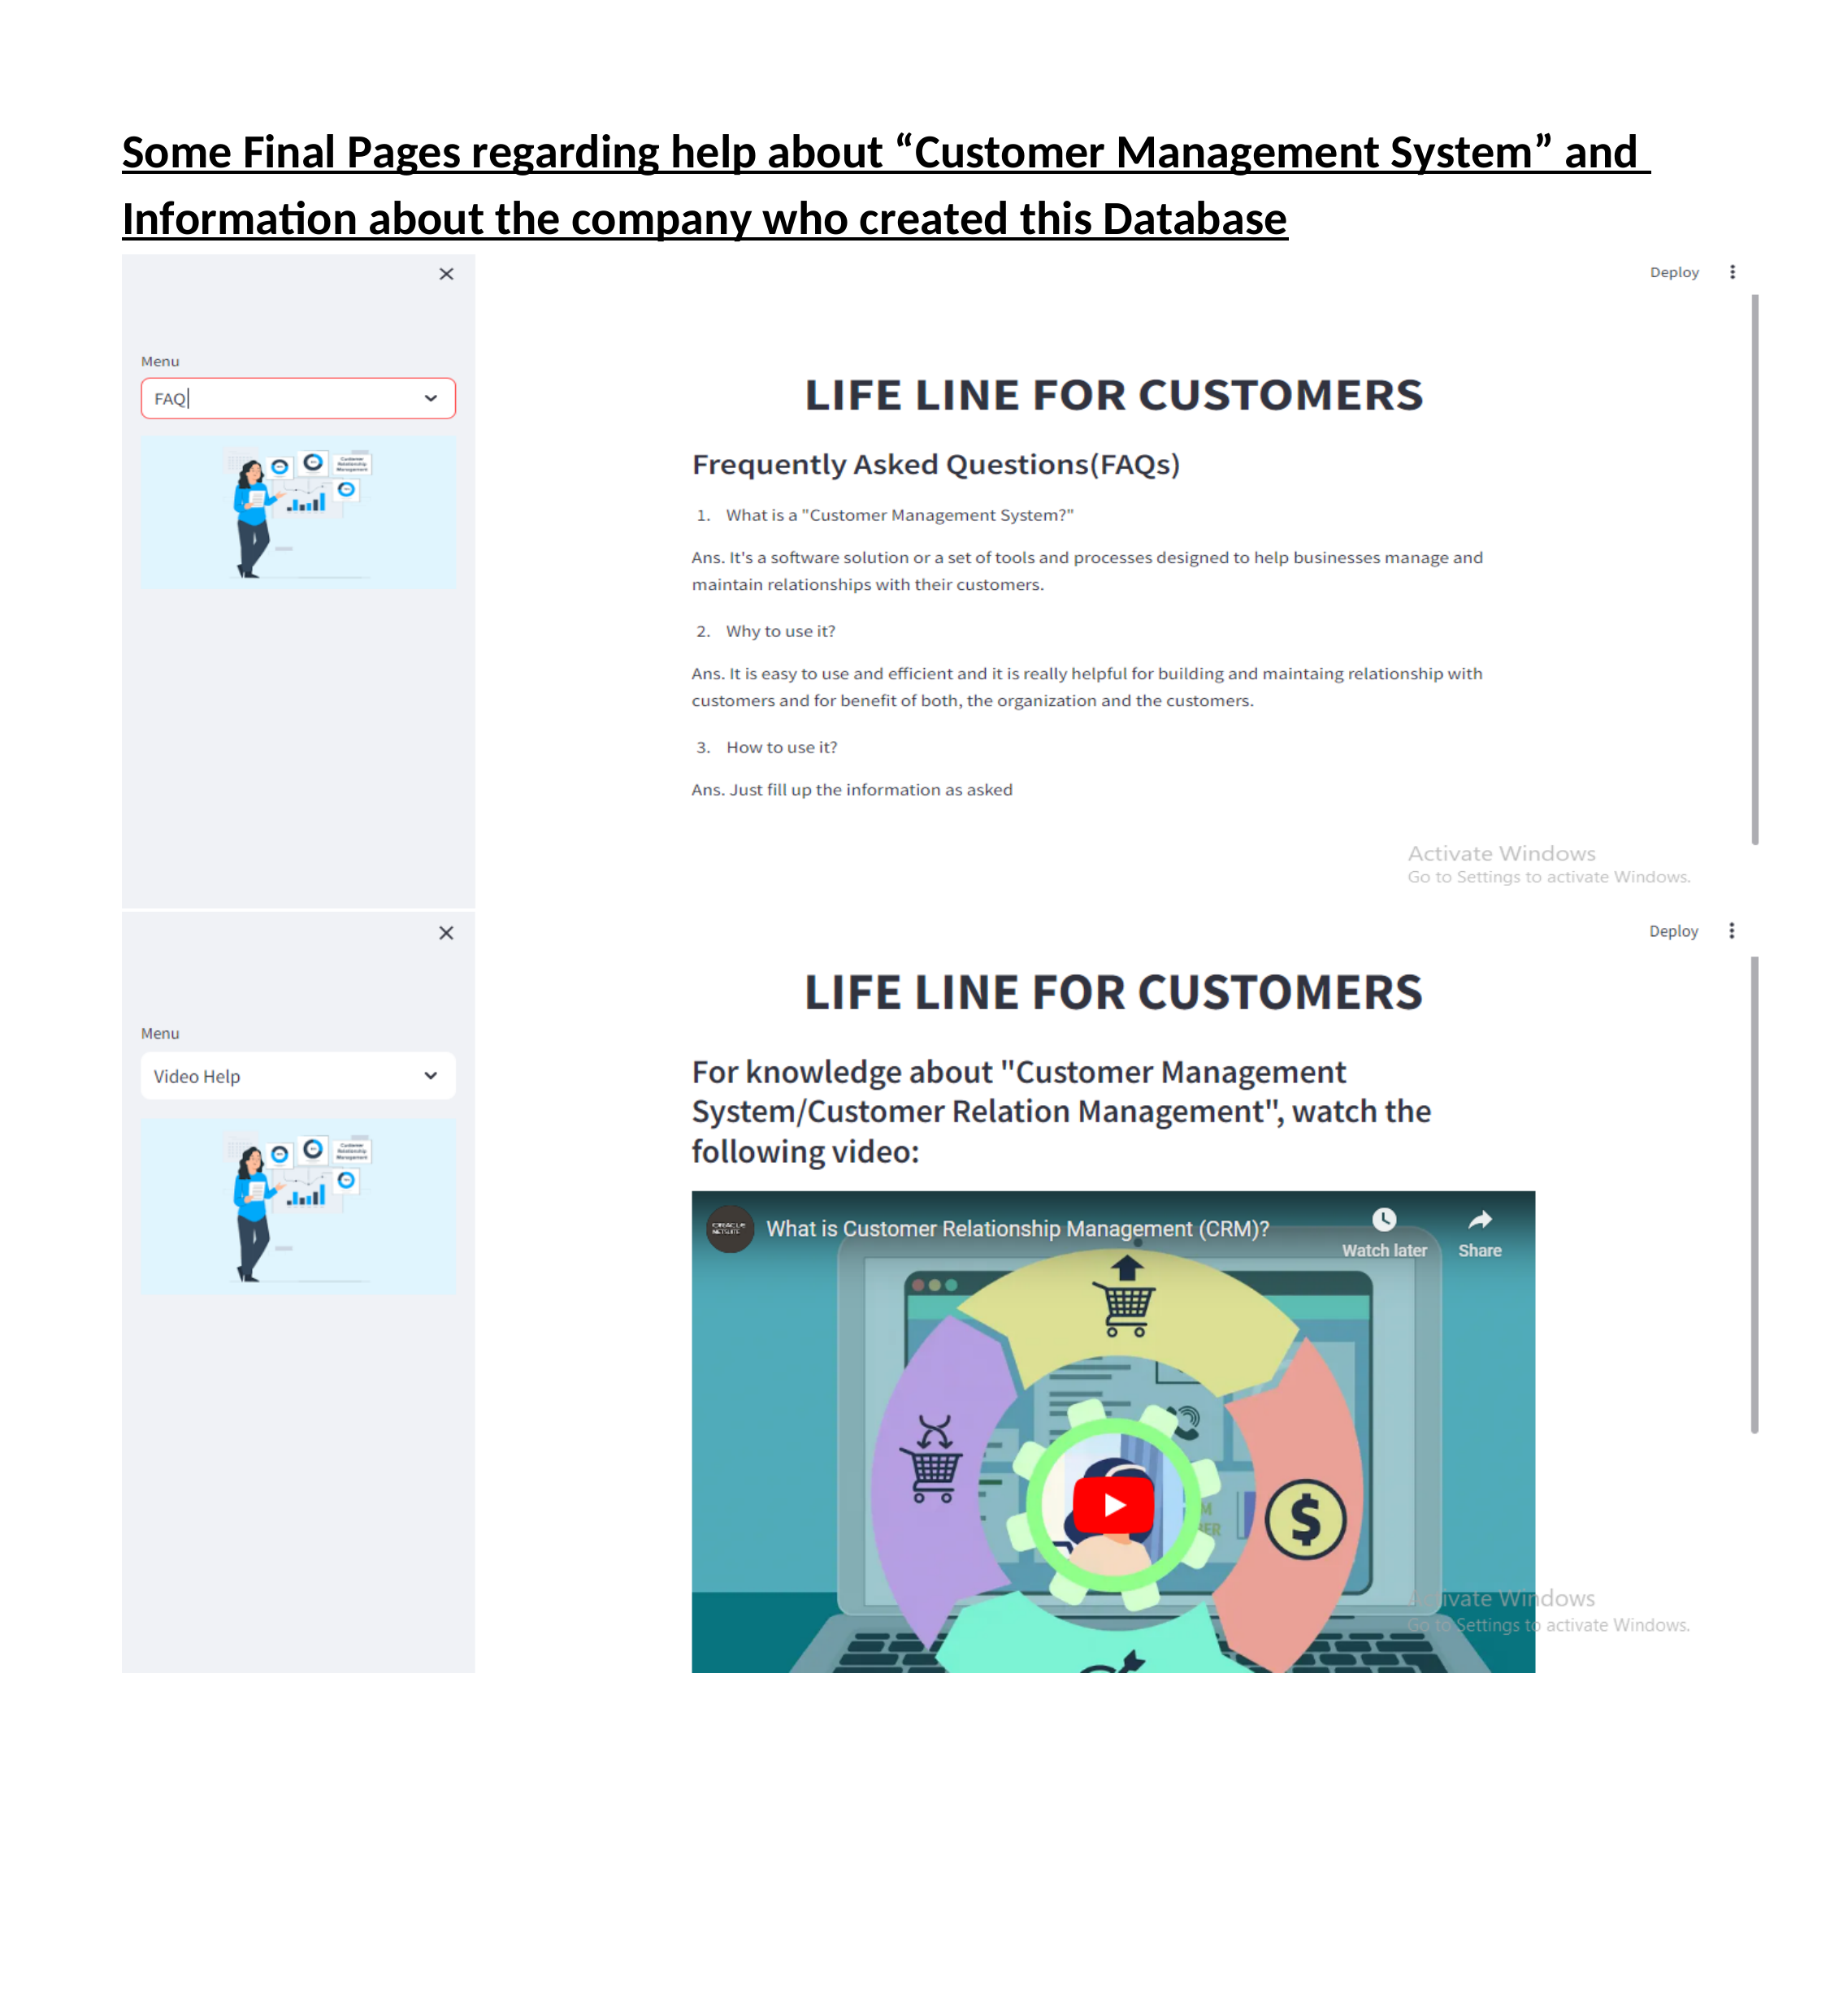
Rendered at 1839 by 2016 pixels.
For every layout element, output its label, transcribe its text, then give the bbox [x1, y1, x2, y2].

picture [122, 912, 1759, 1673]
text Some Final Pages regarding help about “Customer Management System” and Information about the company who created this Database [122, 122, 1716, 246]
picture [122, 254, 1759, 908]
